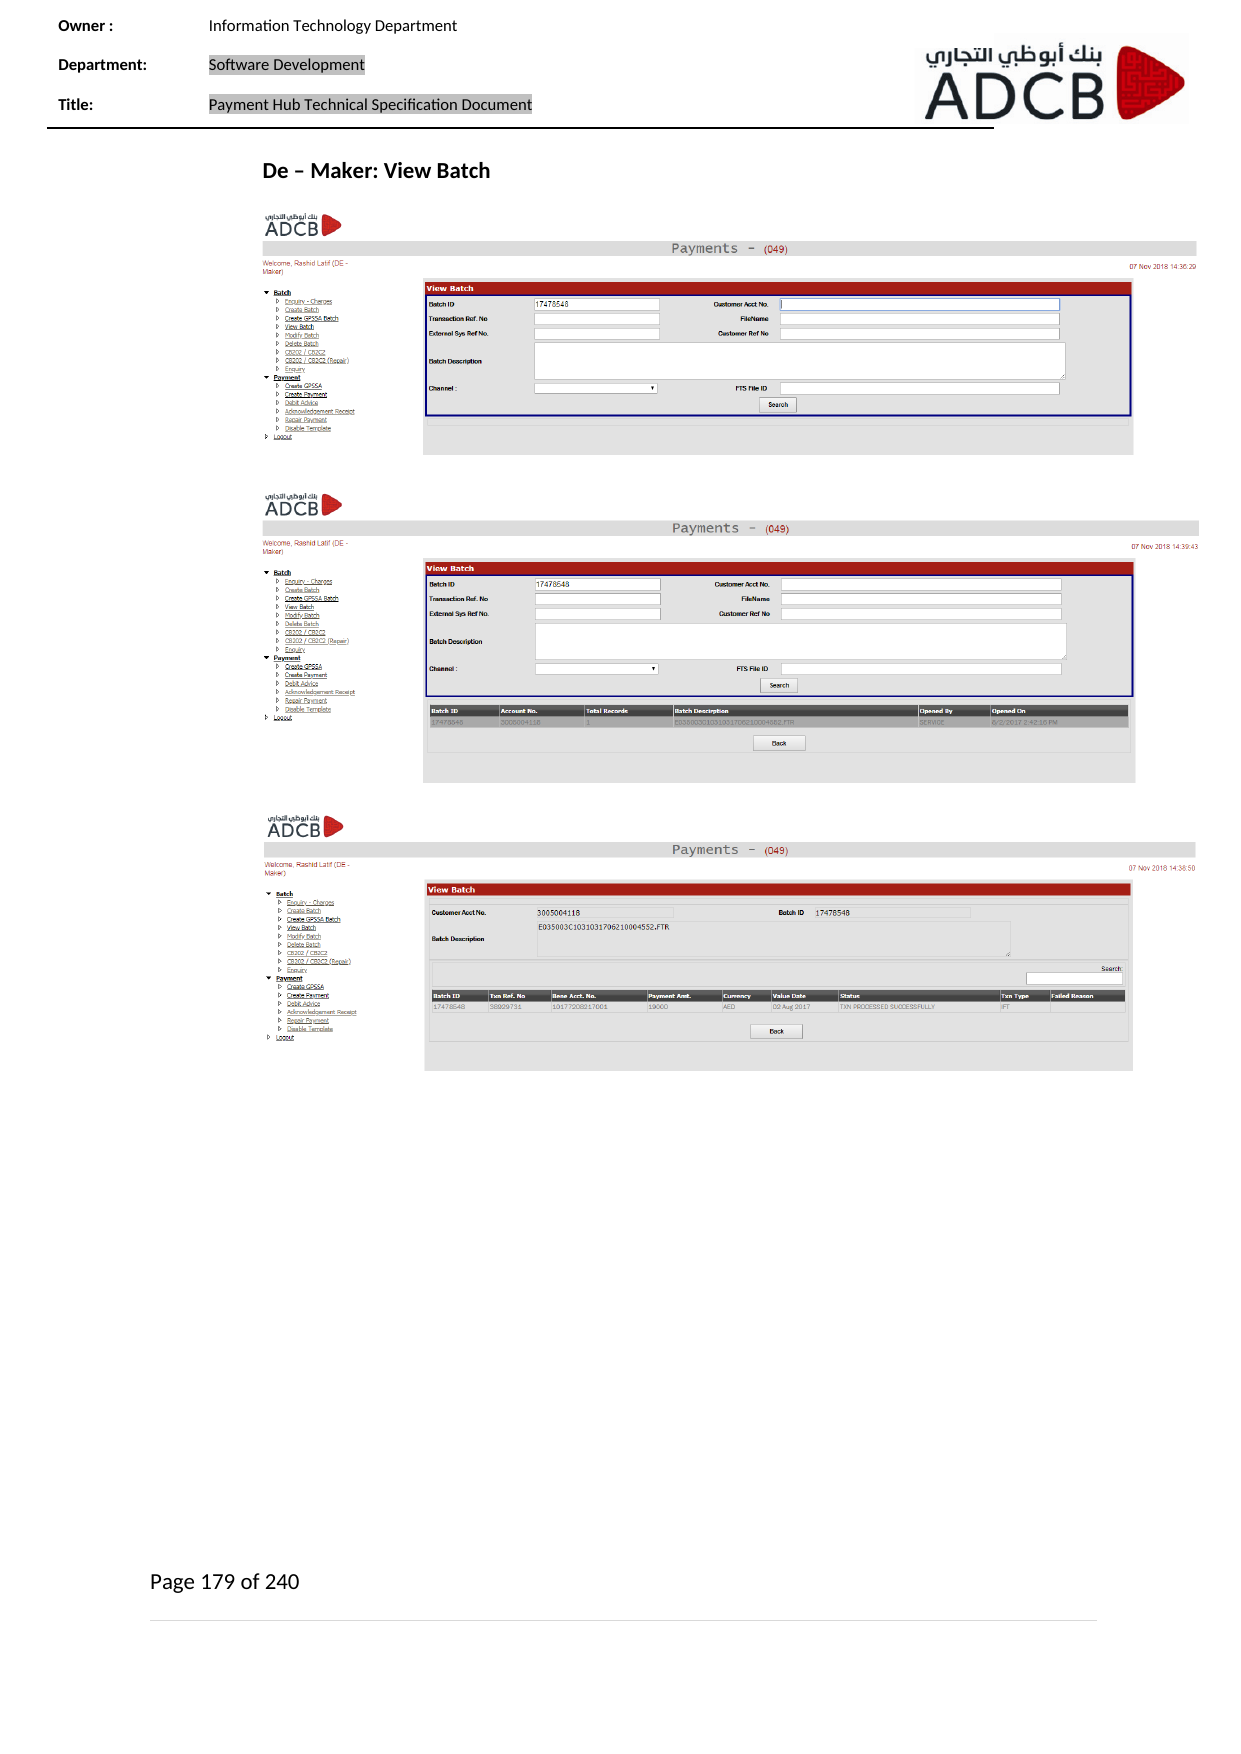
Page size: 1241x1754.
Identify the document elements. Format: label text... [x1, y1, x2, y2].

text De – Maker: View Batch [262, 157, 1097, 185]
picture [262, 209, 1202, 468]
picture [262, 815, 1201, 1091]
picture [262, 492, 1203, 791]
picture [914, 33, 1189, 124]
